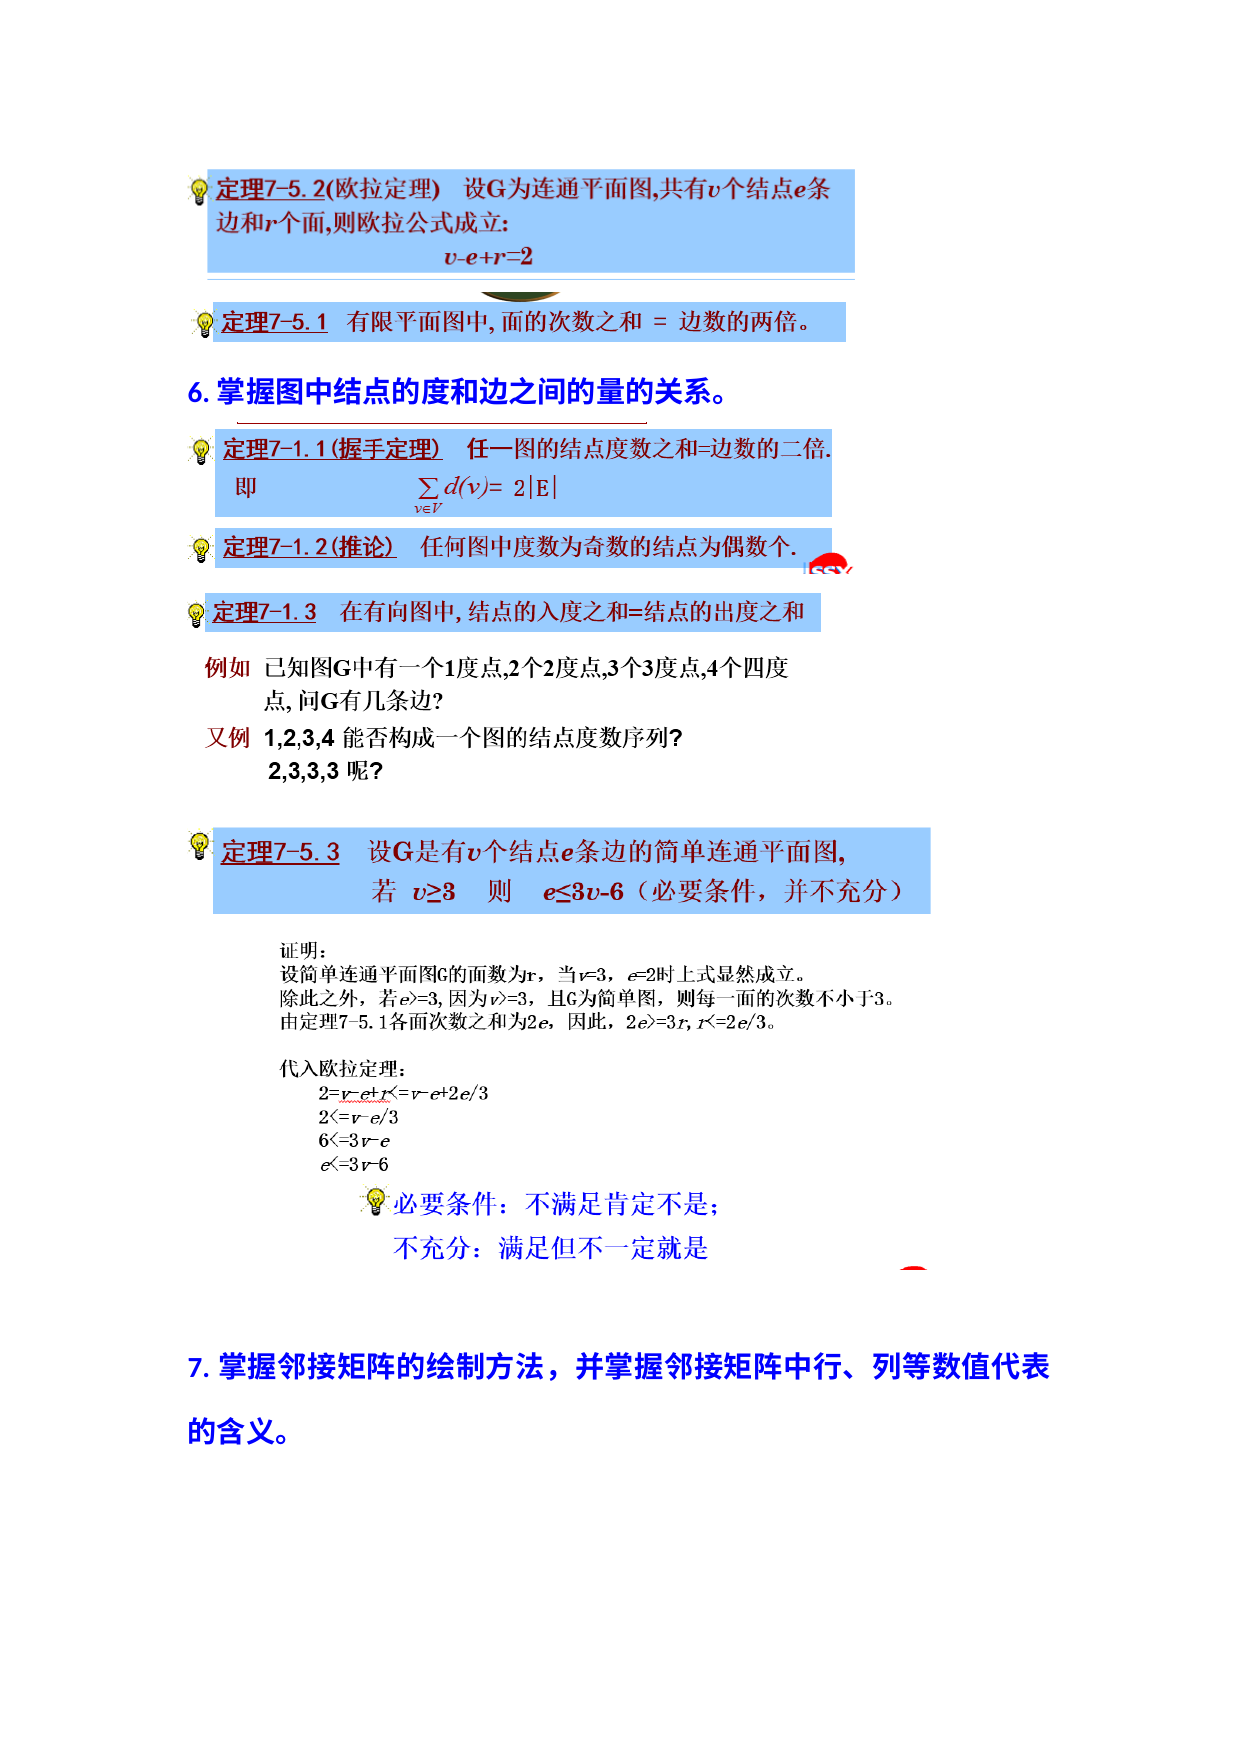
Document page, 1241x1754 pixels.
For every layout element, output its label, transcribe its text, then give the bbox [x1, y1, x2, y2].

text 6. 掌握图中结点的度和边之间的量的关系。 [187, 357, 1053, 422]
picture [187, 162, 858, 280]
text 7. 掌握邻接矩阵的绘制方法，并掌握邻接矩阵中行、列等数值代表的含义。 [187, 1332, 1053, 1462]
picture [187, 812, 931, 1270]
picture [187, 584, 832, 638]
picture [187, 292, 852, 349]
picture [187, 422, 860, 574]
picture [187, 649, 805, 784]
